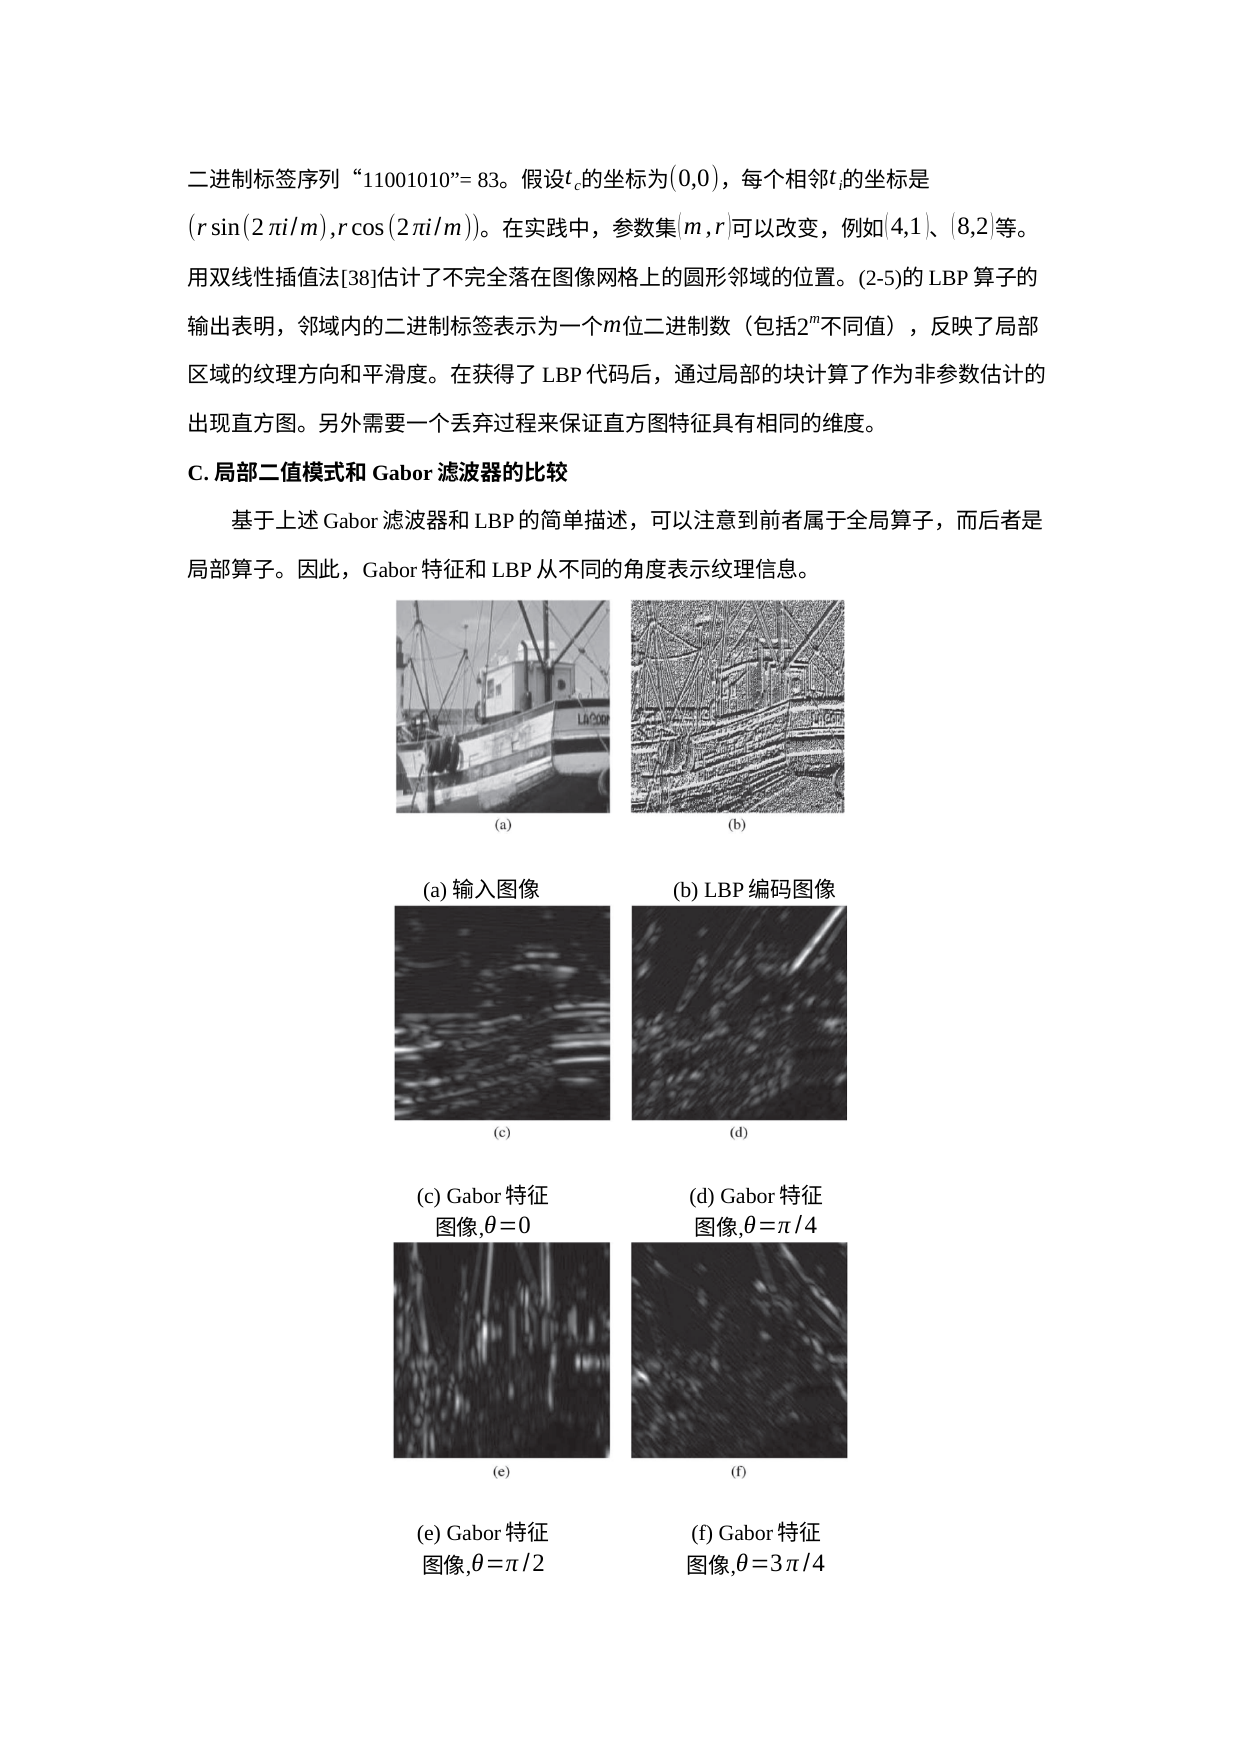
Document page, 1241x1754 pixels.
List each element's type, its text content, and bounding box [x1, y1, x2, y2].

picture [392, 1242, 848, 1479]
table_header (b) LBP编码图像 [616, 872, 893, 904]
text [187, 162, 1053, 438]
text 基于上述Gabor滤波器和LBP的简单描述，可以注意到前者属于全局算子，而后者是局部算子。因此，Gabor特征和LBP从不同的角度表示纹理信息。 [187, 502, 1053, 584]
text C. 局部二值模式和Gabor滤波器的比较 [187, 454, 1053, 487]
table_header (a) 输入图像 [347, 872, 616, 904]
table_header (c) Gabor特征 图像, [350, 1177, 616, 1242]
table_header (f) Gabor特征 图像, [616, 1515, 896, 1580]
picture [393, 904, 848, 1141]
table_header (e) Gabor特征 图像, [350, 1515, 616, 1580]
picture [395, 599, 845, 836]
table_header (d) Gabor特征 图像, [616, 1177, 896, 1242]
